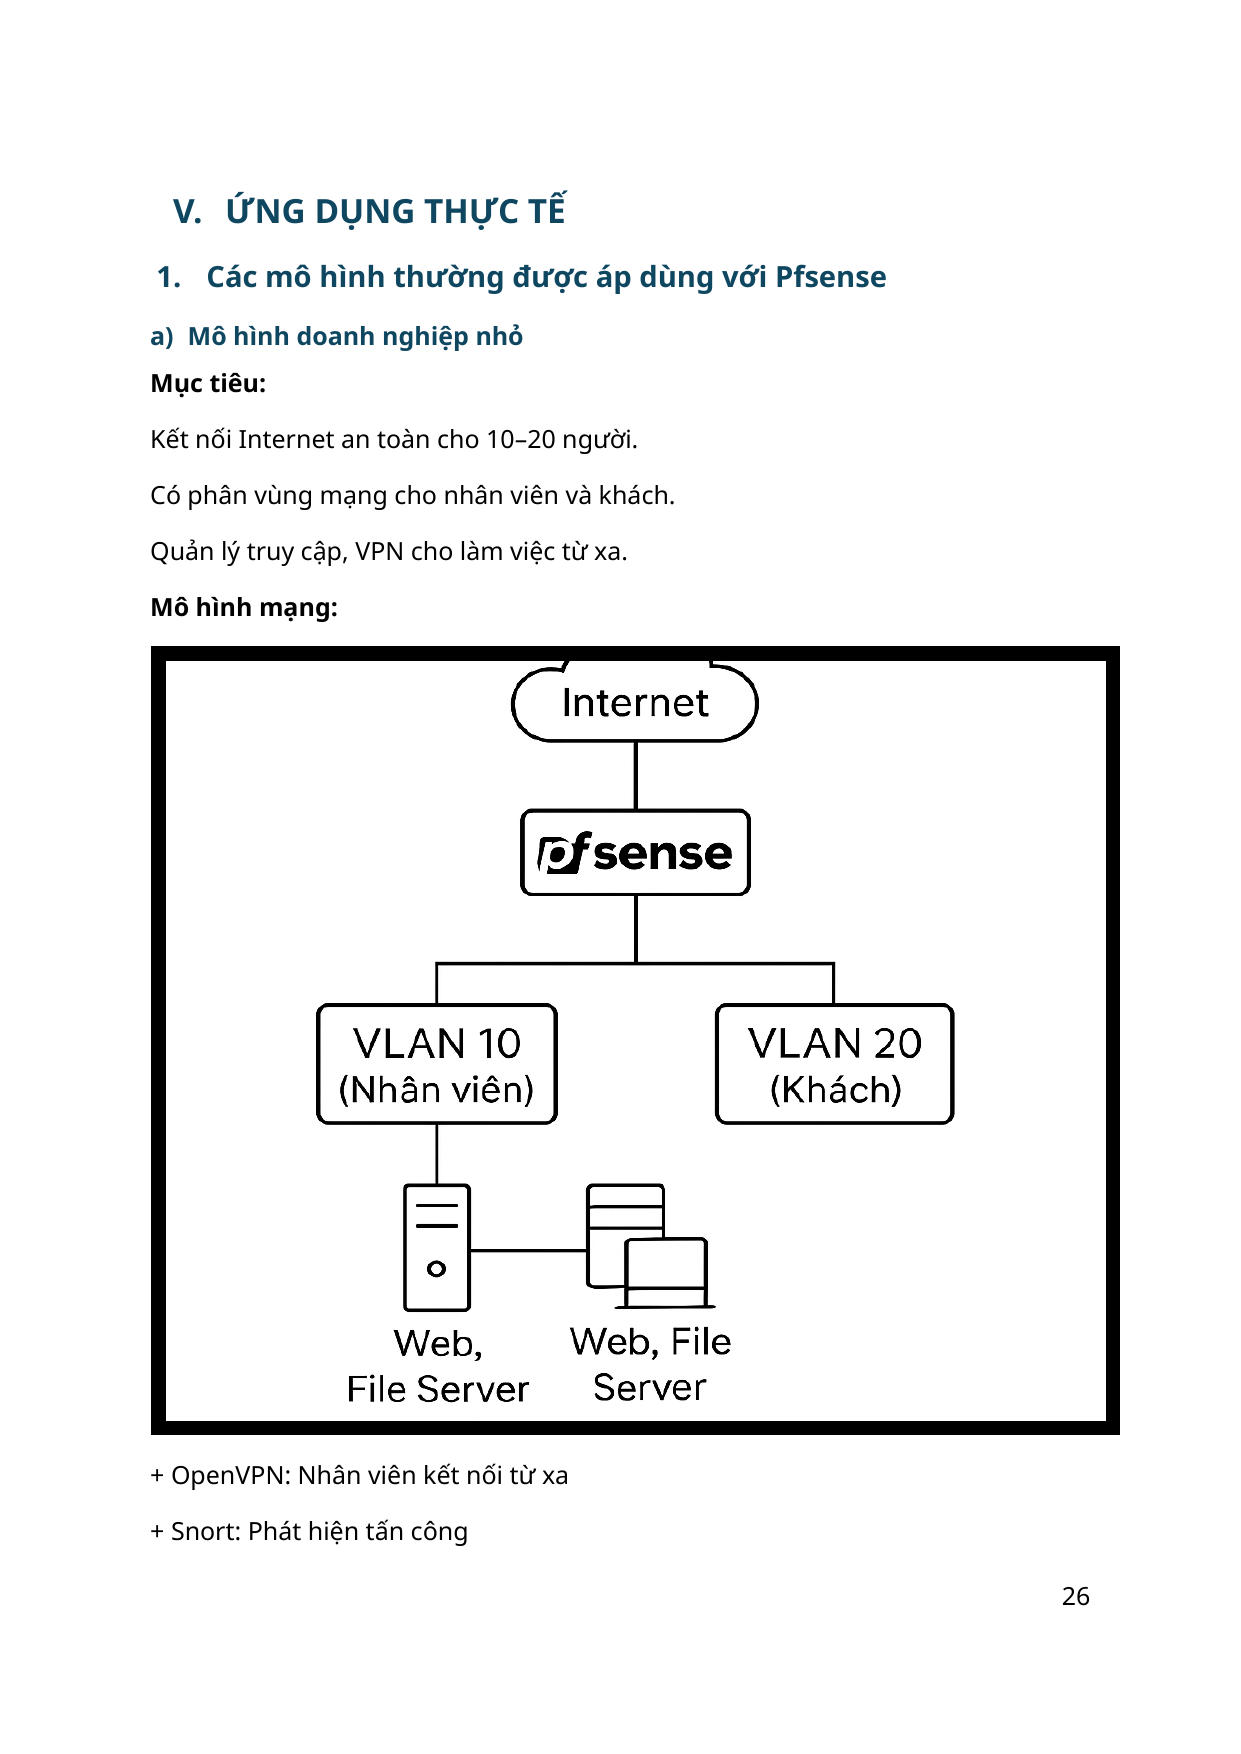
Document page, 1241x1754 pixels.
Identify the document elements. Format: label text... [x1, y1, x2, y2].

text Mục tiêu: [150, 366, 1090, 400]
text Có phân vùng mạng cho nhân viên và khách. [150, 478, 1090, 512]
text + OpenVPN: Nhân viên kết nối từ xa [150, 1458, 1090, 1492]
picture [166, 661, 1106, 1421]
subtitle Mô hình doanh nghiệp nhỏ [150, 319, 1090, 353]
text Kết nối Internet an toàn cho 10–20 người. [150, 422, 1090, 456]
text + Snort: Phát hiện tấn công [150, 1514, 1090, 1548]
text Mô hình mạng: [150, 589, 1090, 623]
subtitle Các mô hình thường được áp dùng với Pfsense [169, 256, 1090, 296]
text Quản lý truy cập, VPN cho làm việc từ xa. [150, 534, 1090, 568]
subtitle ỨNG DỤNG THỰC TẾ [187, 187, 1090, 233]
